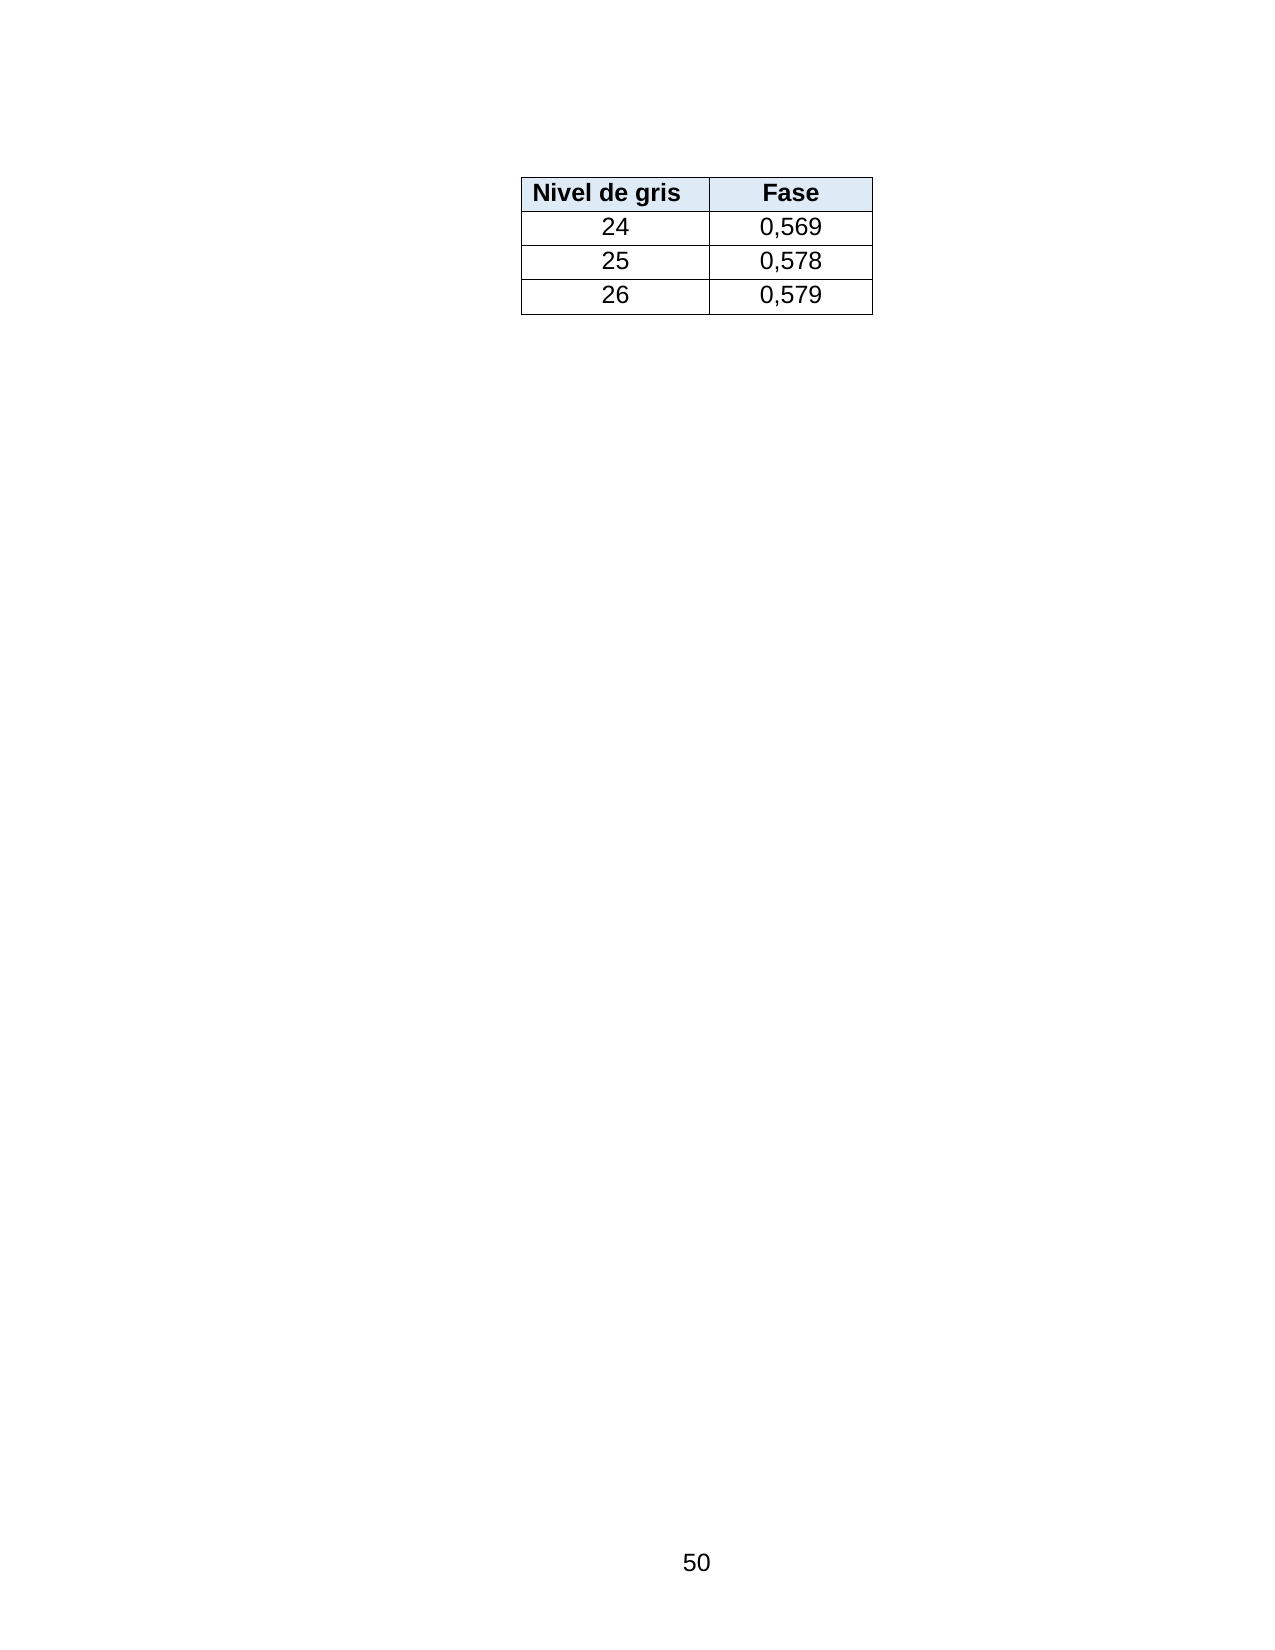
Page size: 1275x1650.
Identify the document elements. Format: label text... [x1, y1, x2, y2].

table_cell 24 [522, 212, 709, 245]
table_cell 0,569 [710, 212, 872, 245]
table_cell 0,578 [710, 246, 872, 279]
table_cell 25 [522, 246, 709, 279]
table_header Fase [710, 178, 872, 211]
table_header Nivel de gris [522, 178, 709, 211]
table_cell 26 [522, 280, 709, 313]
table_cell 0,579 [710, 280, 872, 313]
